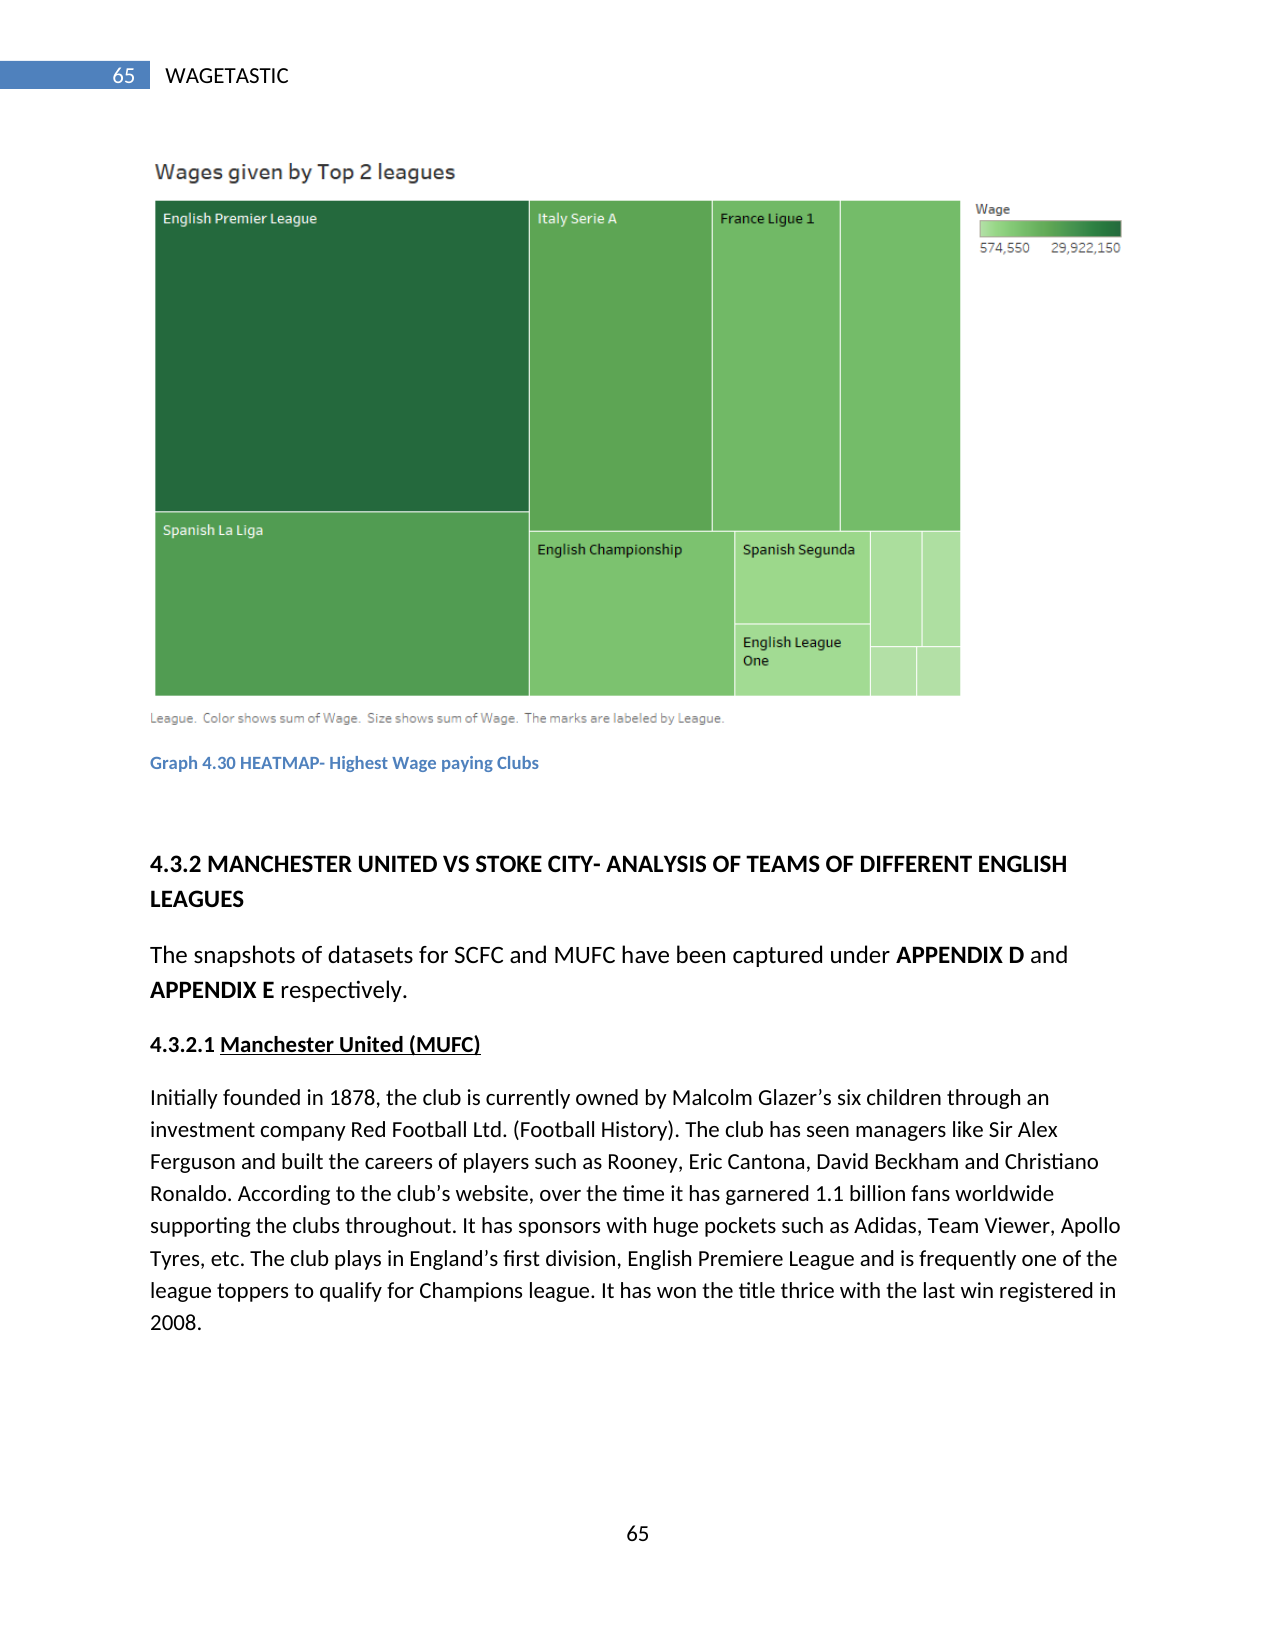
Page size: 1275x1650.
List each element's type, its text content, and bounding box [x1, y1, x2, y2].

text 4.3.2 MANCHESTER UNITED VS STOKE CITY- ANALYSIS OF TEAMS OF DIFFERENT ENGLISH LEAGUES [150, 848, 1125, 913]
text The snapshots of datasets for SCFC and MUFC have been captured under APPENDIX D and APPENDIX E respectively. [150, 939, 1125, 1004]
text Initially founded in 1878, the club is currently owned by Malcolm Glazer’s six children through an investment company Red Football Ltd. (Football History). The club has seen managers like Sir Alex Ferguson and built the careers of players such as Rooney, Eric Cantona, David Beckham and Christiano Ronaldo. According to the club’s website, over the time it has garnered 1.1 billion fans worldwide supporting the clubs throughout. It has sponsors with huge pockets such as Adidas, Team Viewer, Apollo Tyres, etc. The club plays in England’s first division, English Premiere League and is frequently one of the league toppers to qualify for Champions league. It has won the title thrice with the last win registered in 2008. [150, 1083, 1125, 1336]
picture [150, 150, 1125, 727]
text 4.3.2.1 Manchester United (MUFC) [150, 1030, 1125, 1058]
text Graph 4.30 HEATMAP- Highest Wage paying Clubs [150, 751, 1125, 774]
